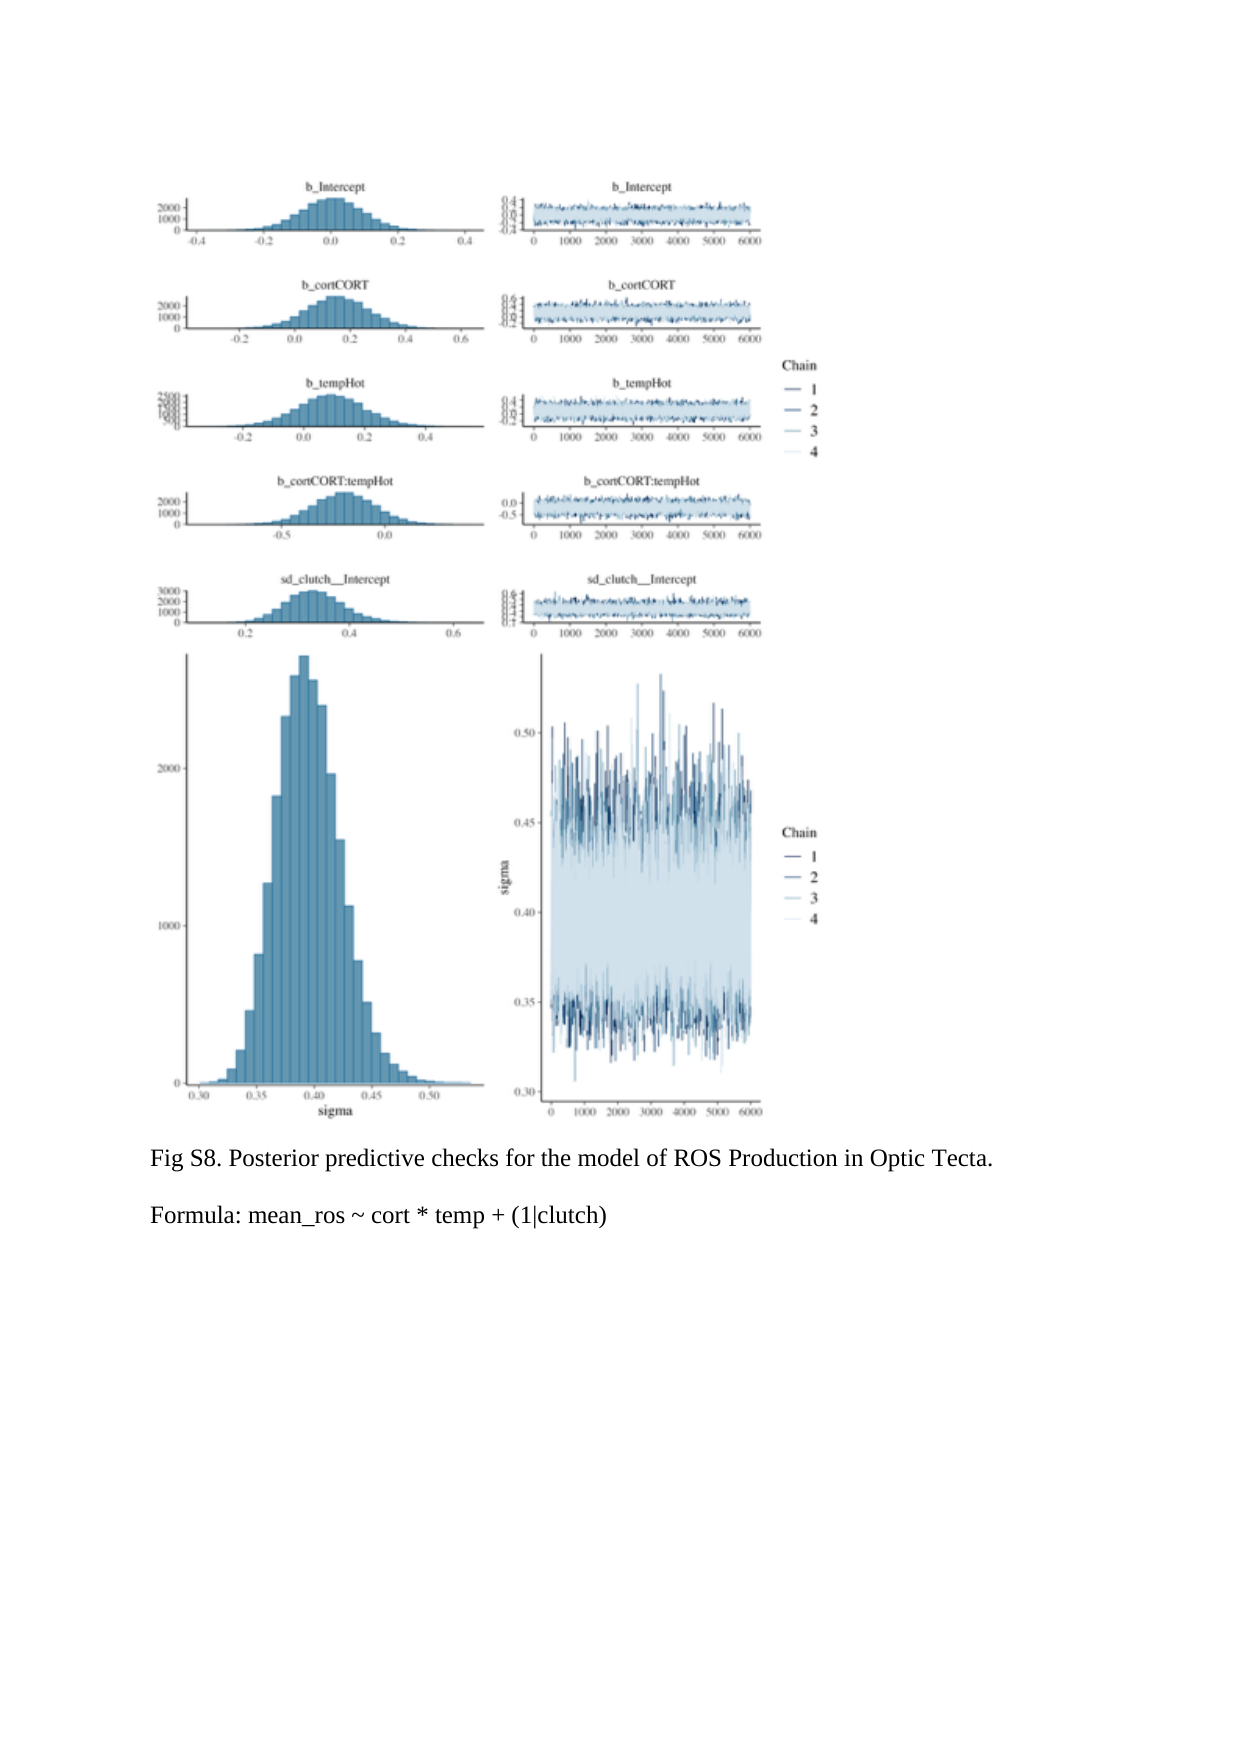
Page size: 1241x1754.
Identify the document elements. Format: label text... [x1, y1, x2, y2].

text Fig S8. Posterior predictive checks for the model of ROS Production in Optic Tecta. Formula: mean_ros ~ cort * temp + (1|clutch) [150, 1143, 1090, 1229]
picture [150, 168, 833, 1125]
